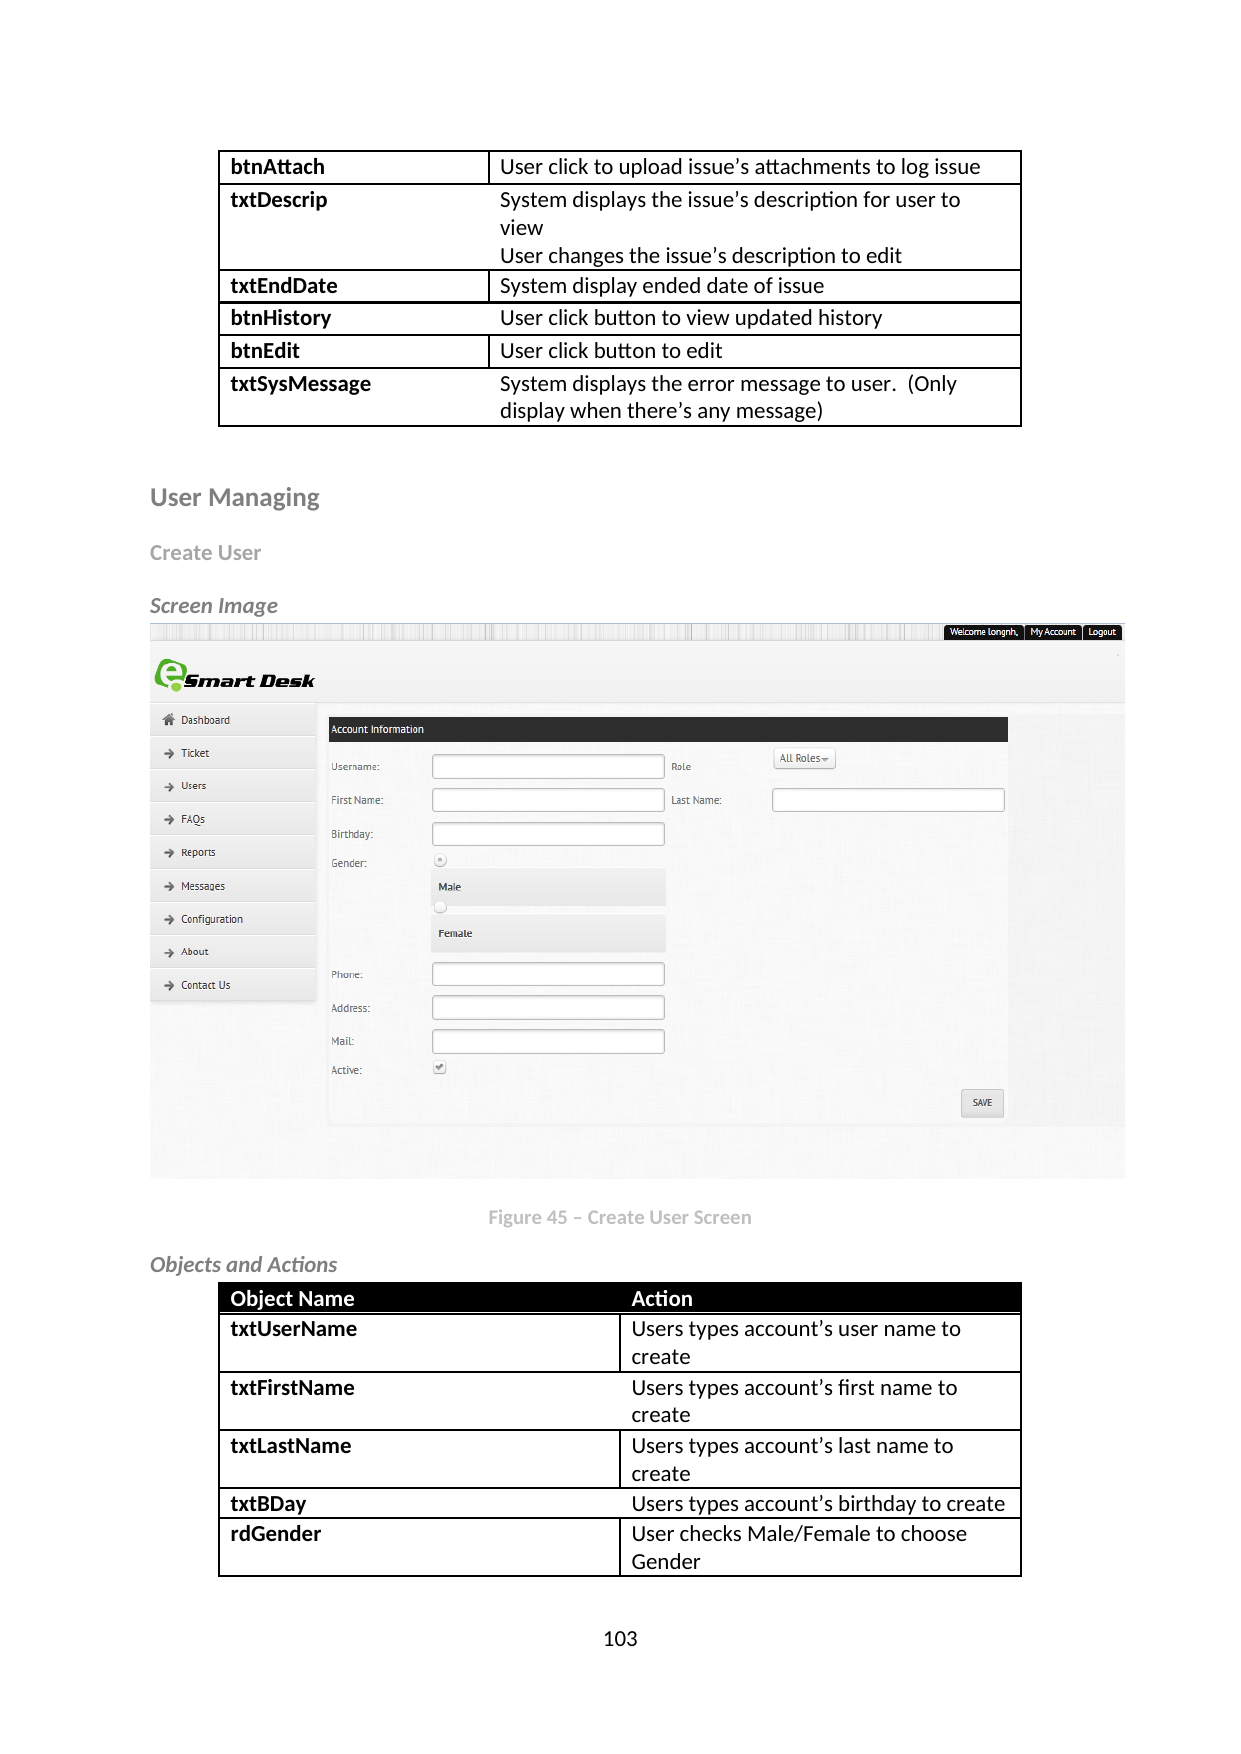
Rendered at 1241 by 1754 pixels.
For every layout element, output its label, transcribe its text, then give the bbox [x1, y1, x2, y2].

text Figure 45 – Create User Screen [150, 1204, 1090, 1229]
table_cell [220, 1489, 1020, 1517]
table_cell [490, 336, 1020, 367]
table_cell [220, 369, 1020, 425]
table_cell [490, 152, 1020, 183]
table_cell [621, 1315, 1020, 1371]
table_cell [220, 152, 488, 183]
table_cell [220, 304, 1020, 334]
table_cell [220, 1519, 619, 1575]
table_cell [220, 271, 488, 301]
subtitle Create User [150, 538, 1090, 567]
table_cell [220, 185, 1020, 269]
subtitle Objects and Actions [150, 1250, 1090, 1278]
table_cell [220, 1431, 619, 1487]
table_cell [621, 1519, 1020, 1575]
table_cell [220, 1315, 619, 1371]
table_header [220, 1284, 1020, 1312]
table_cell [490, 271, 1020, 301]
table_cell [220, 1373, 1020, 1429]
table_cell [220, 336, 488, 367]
picture [150, 623, 1125, 1179]
subtitle Screen Image [150, 592, 1090, 619]
subtitle User Managing [150, 480, 1090, 513]
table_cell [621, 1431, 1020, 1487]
